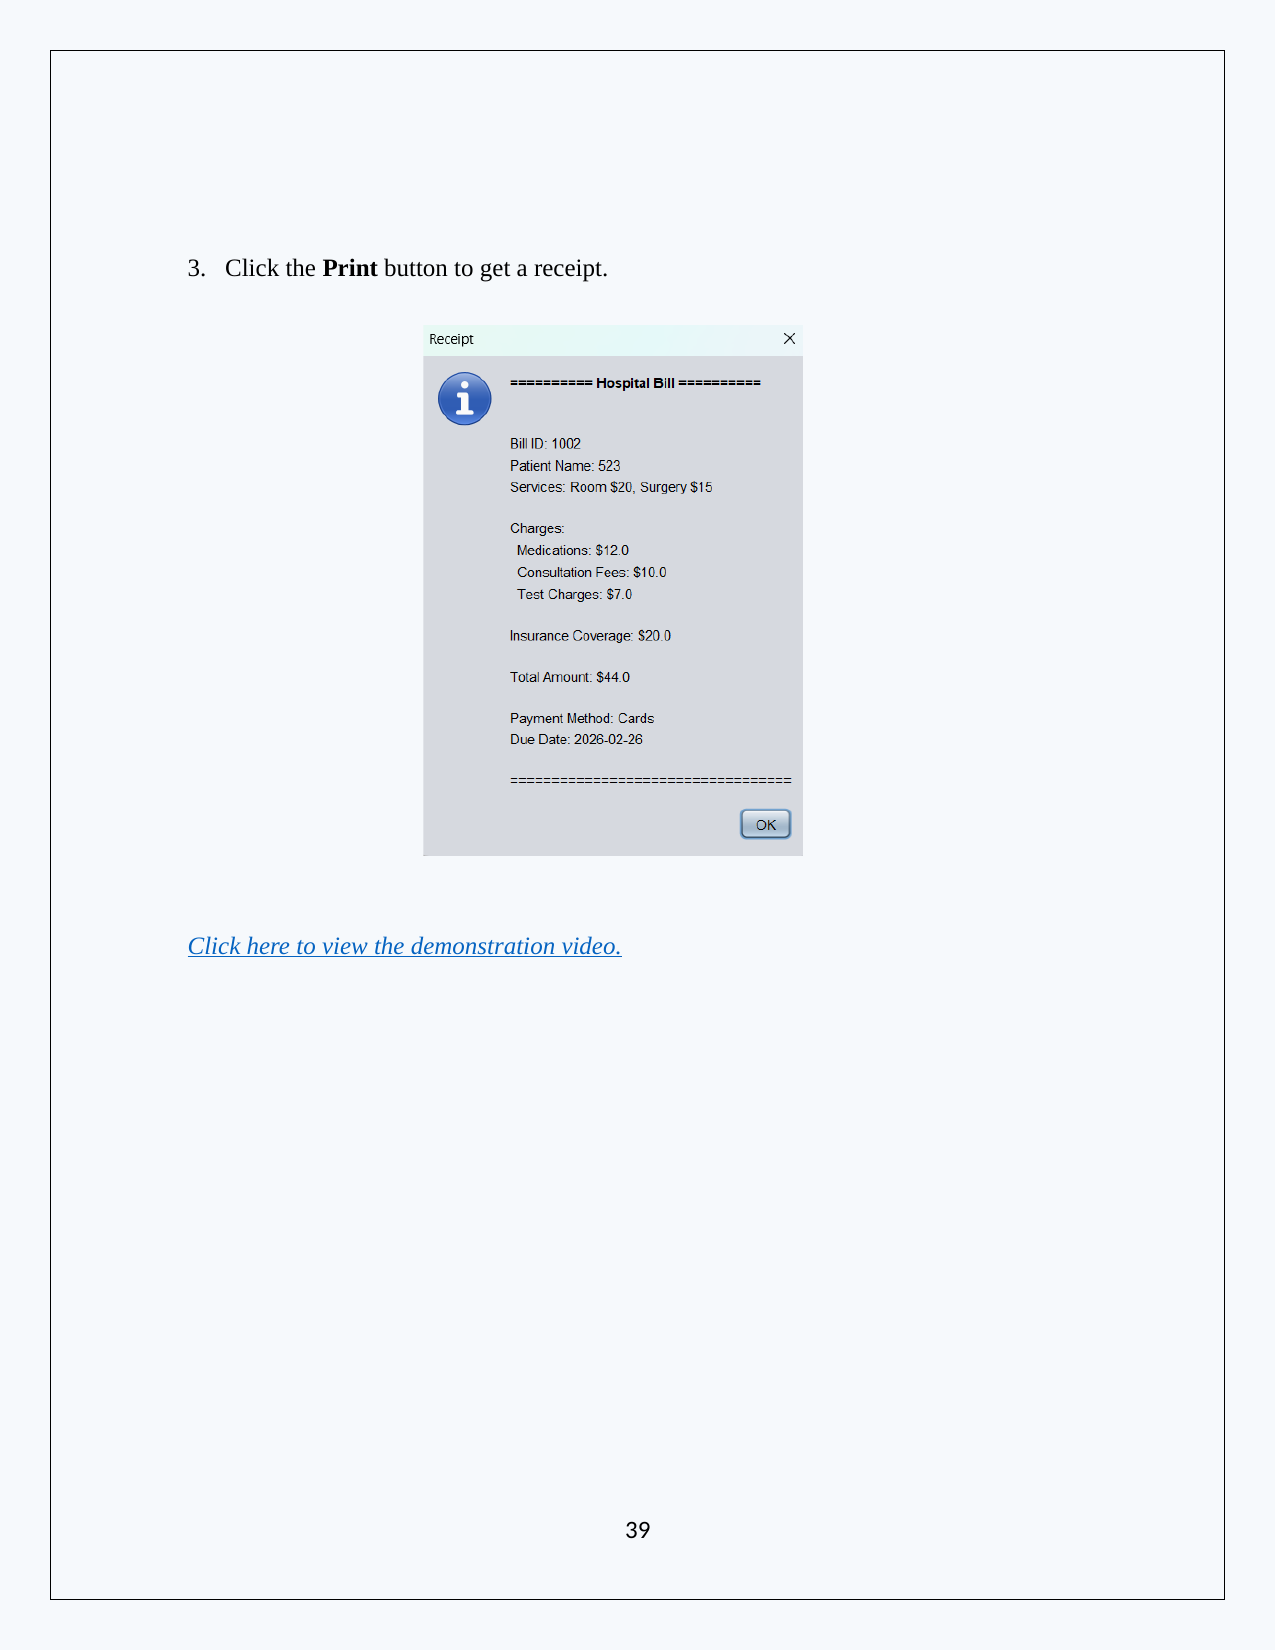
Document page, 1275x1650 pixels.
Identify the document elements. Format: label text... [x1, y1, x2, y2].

text Click here to view the demonstration video. [187, 931, 1125, 960]
list Click the Print button to get a receipt. [187, 253, 1125, 282]
picture [423, 325, 803, 856]
